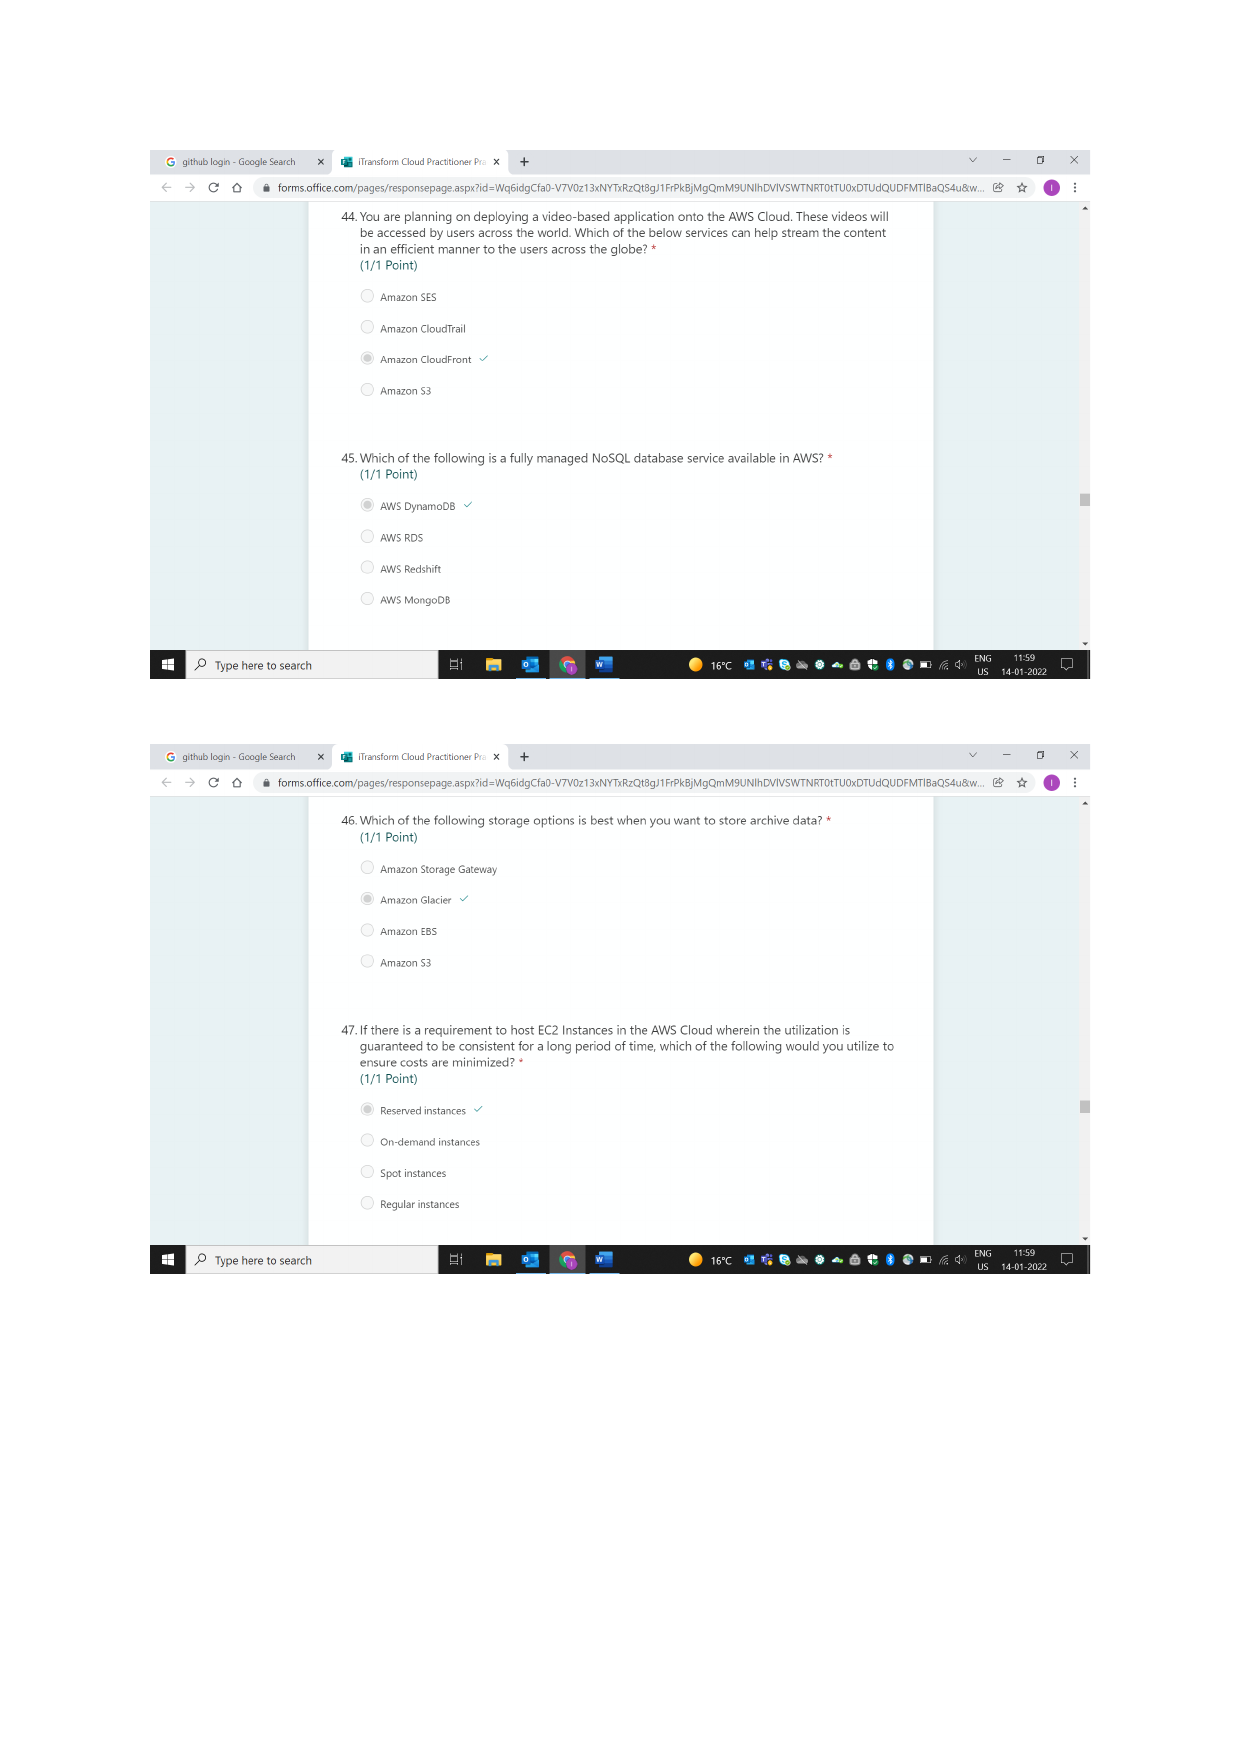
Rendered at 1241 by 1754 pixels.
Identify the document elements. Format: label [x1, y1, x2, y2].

picture [150, 744, 1091, 1274]
picture [150, 150, 1091, 679]
